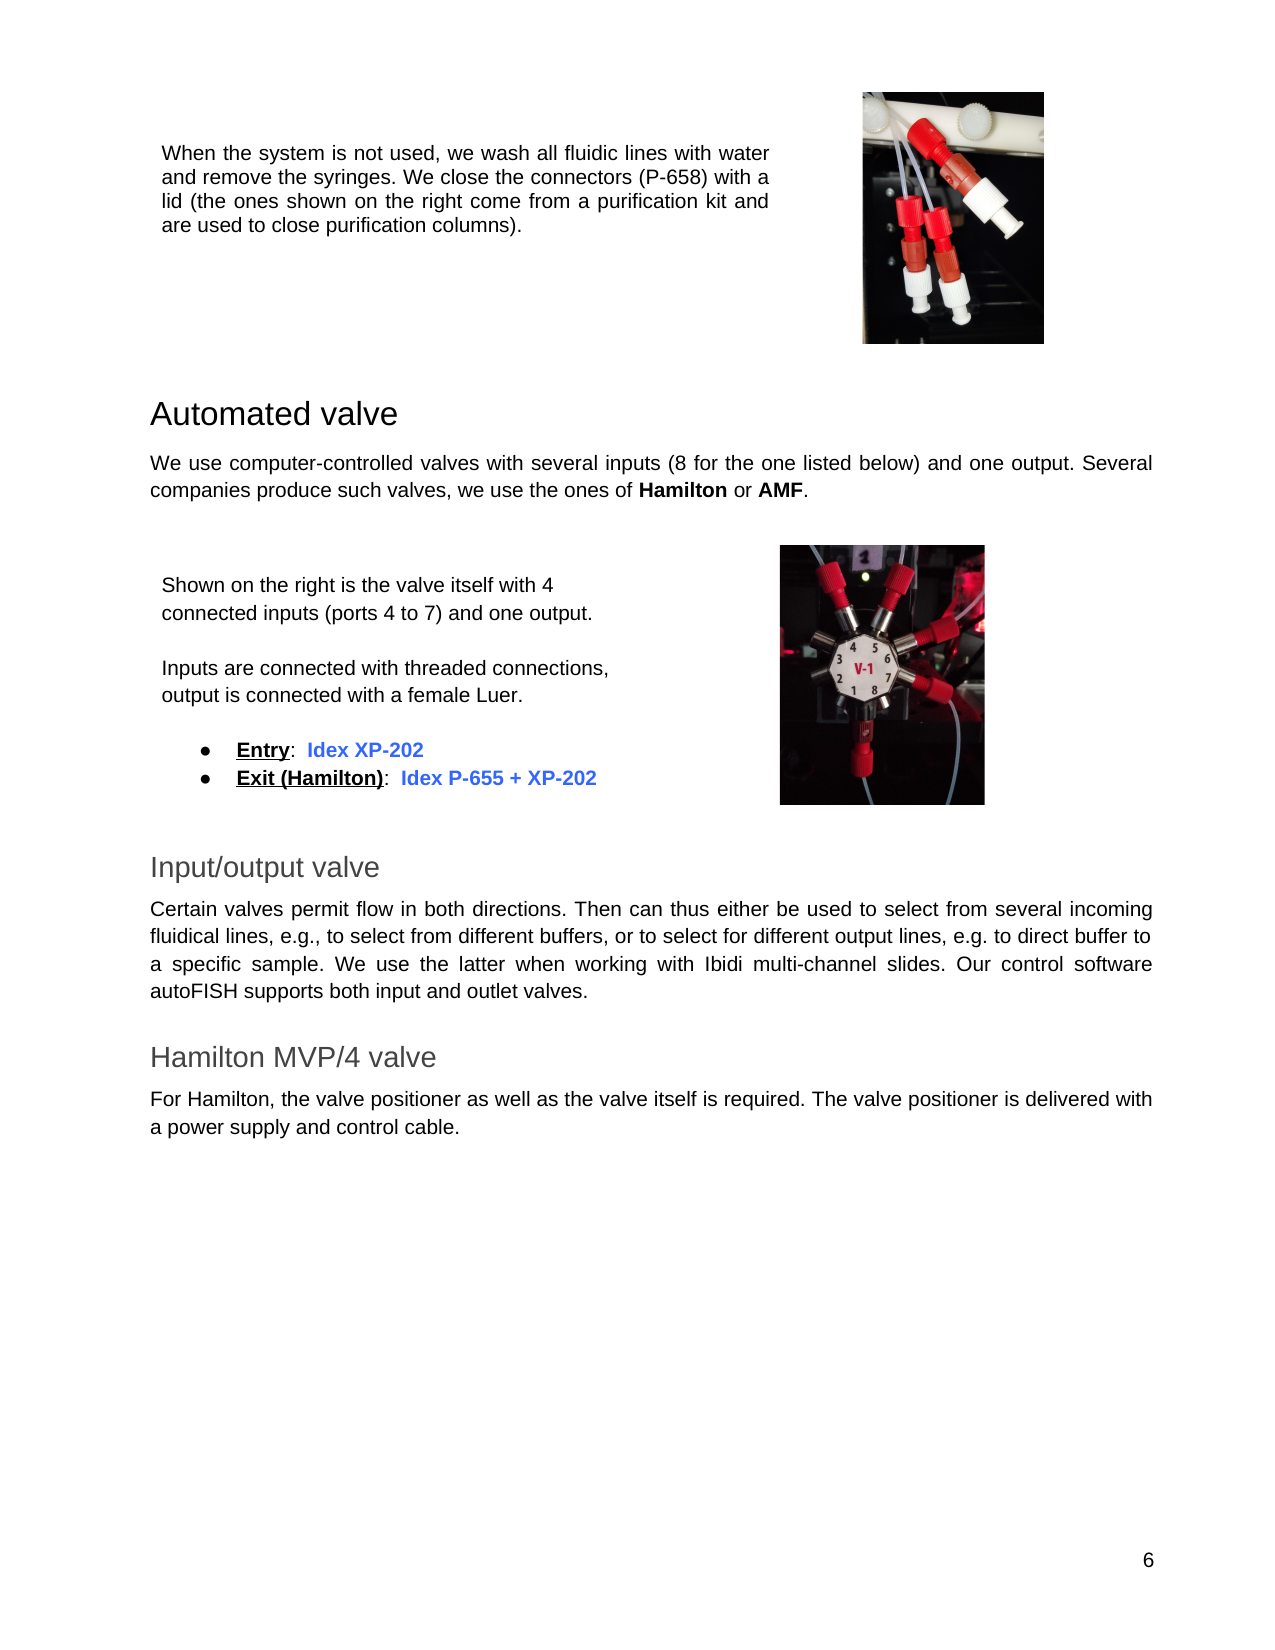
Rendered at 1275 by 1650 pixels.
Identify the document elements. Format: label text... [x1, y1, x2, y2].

text We use computer-controlled valves with several inputs (8 for the one listed below) and one output. Several companies produce such valves, we use the ones of Hamilton or AMF. [150, 450, 1154, 502]
picture [862, 92, 1044, 344]
table_header [640, 535, 1125, 814]
table_header When the system is not used, we wash all fluidic lines with water and remove the syringes. We close the connectors (P-658) with a lid (the ones shown on the right come from a purification kit and are used to close purification columns). [152, 83, 780, 354]
subtitle Automated valve [150, 394, 1154, 432]
subtitle Hamilton MVP/4 valve [150, 1040, 1154, 1074]
text For Hamilton, the valve positioner as well as the valve itself is required. The valve positioner is delivered with a power supply and control cable. [150, 1087, 1154, 1138]
text Certain valves permit flow in both directions. Then can thus either be used to select from several incoming fluidical lines, e.g., to select from different buffers, or to select for different output lines, e.g. to direct buffer to a specific sample. We use the latter when working with Ibidi multi-channel slides. Our control software autoFISH supports both input and outlet valves. [150, 897, 1154, 1003]
table_header [782, 83, 1125, 354]
picture [779, 545, 985, 805]
table_header Shown on the right is the valve itself with 4 connected inputs (ports 4 to 7) and one output. Inputs are connected with threaded connections, output is connected with a female Luer. Entry: Idex XP-202 Exit (Hamilton): Idex P-655 + XP-202 [152, 535, 638, 814]
subtitle Input/output valve [150, 850, 1154, 883]
